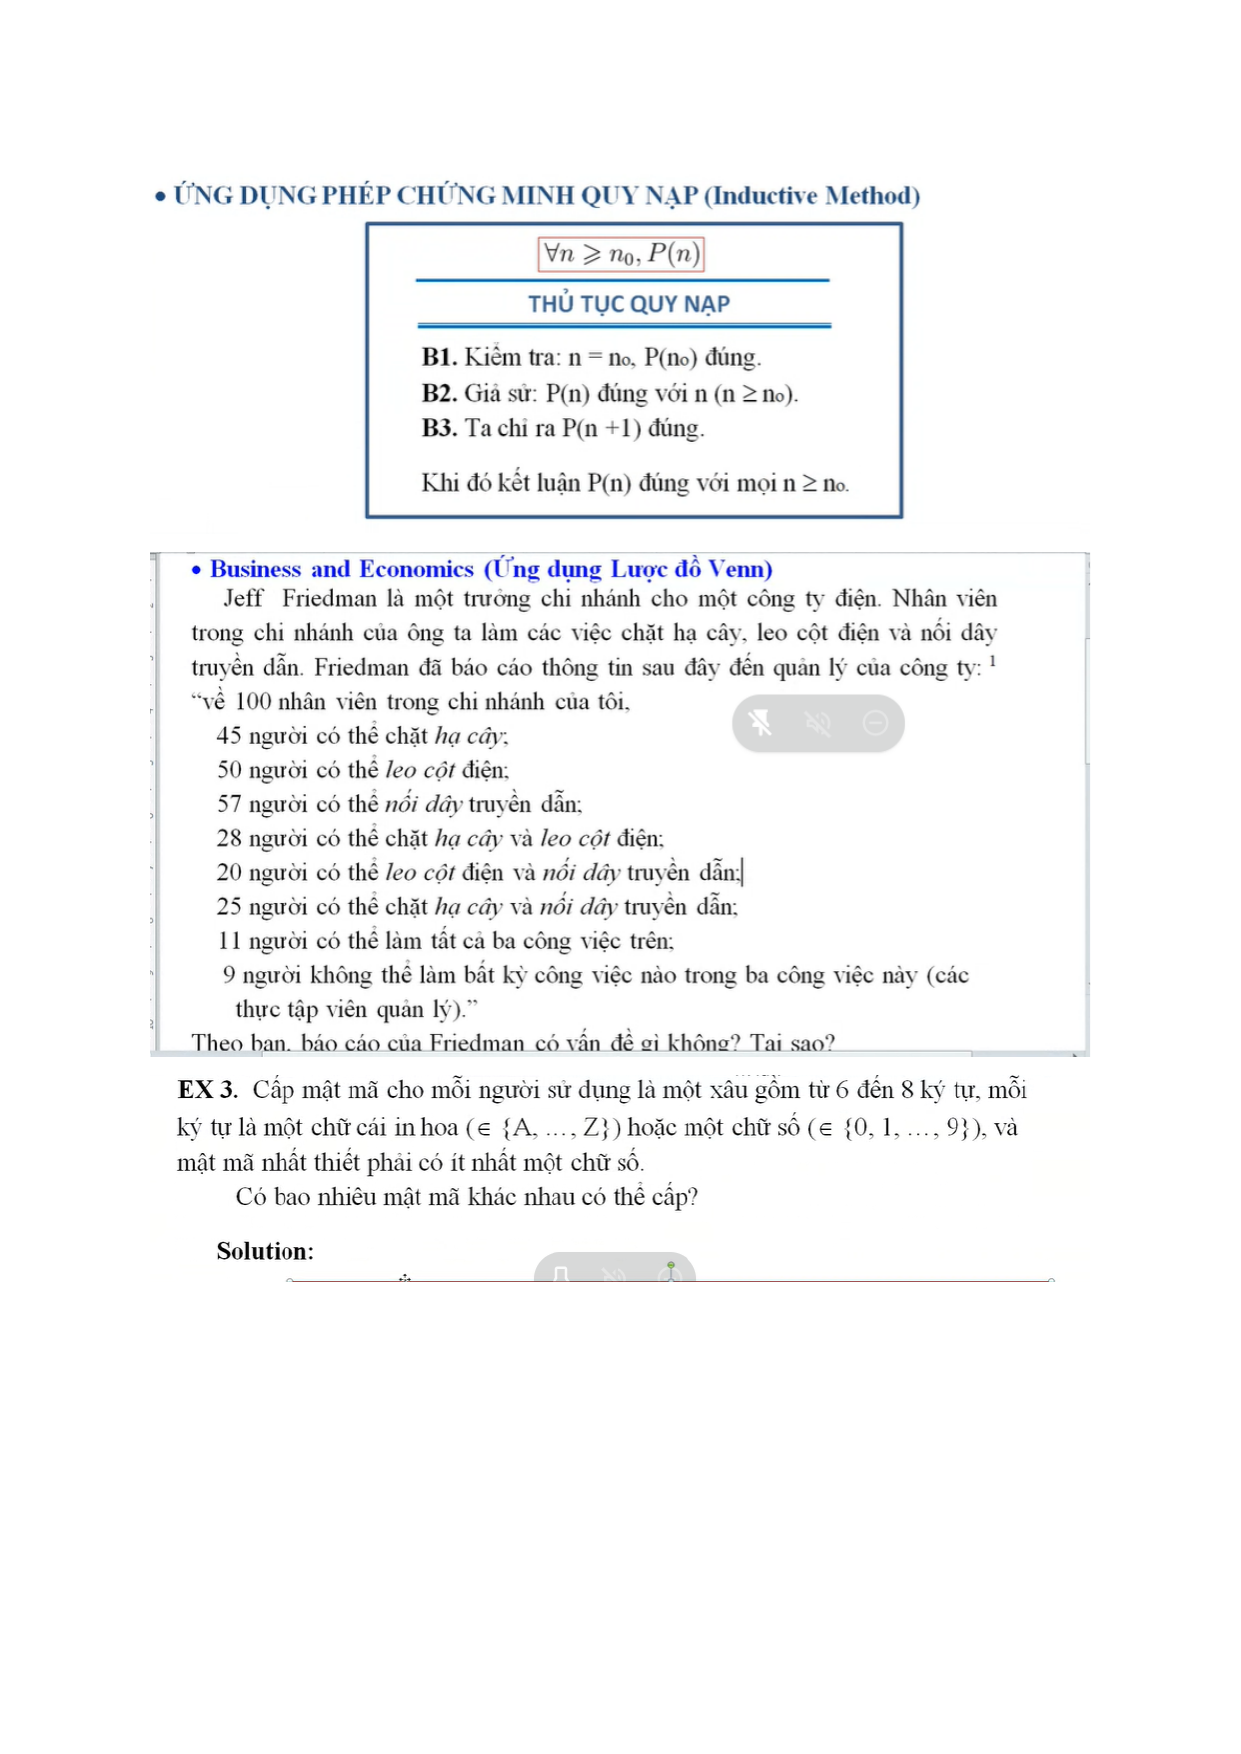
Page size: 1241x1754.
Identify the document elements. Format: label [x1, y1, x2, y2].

picture [150, 1075, 1091, 1282]
picture [150, 150, 1091, 534]
picture [150, 552, 1091, 1057]
